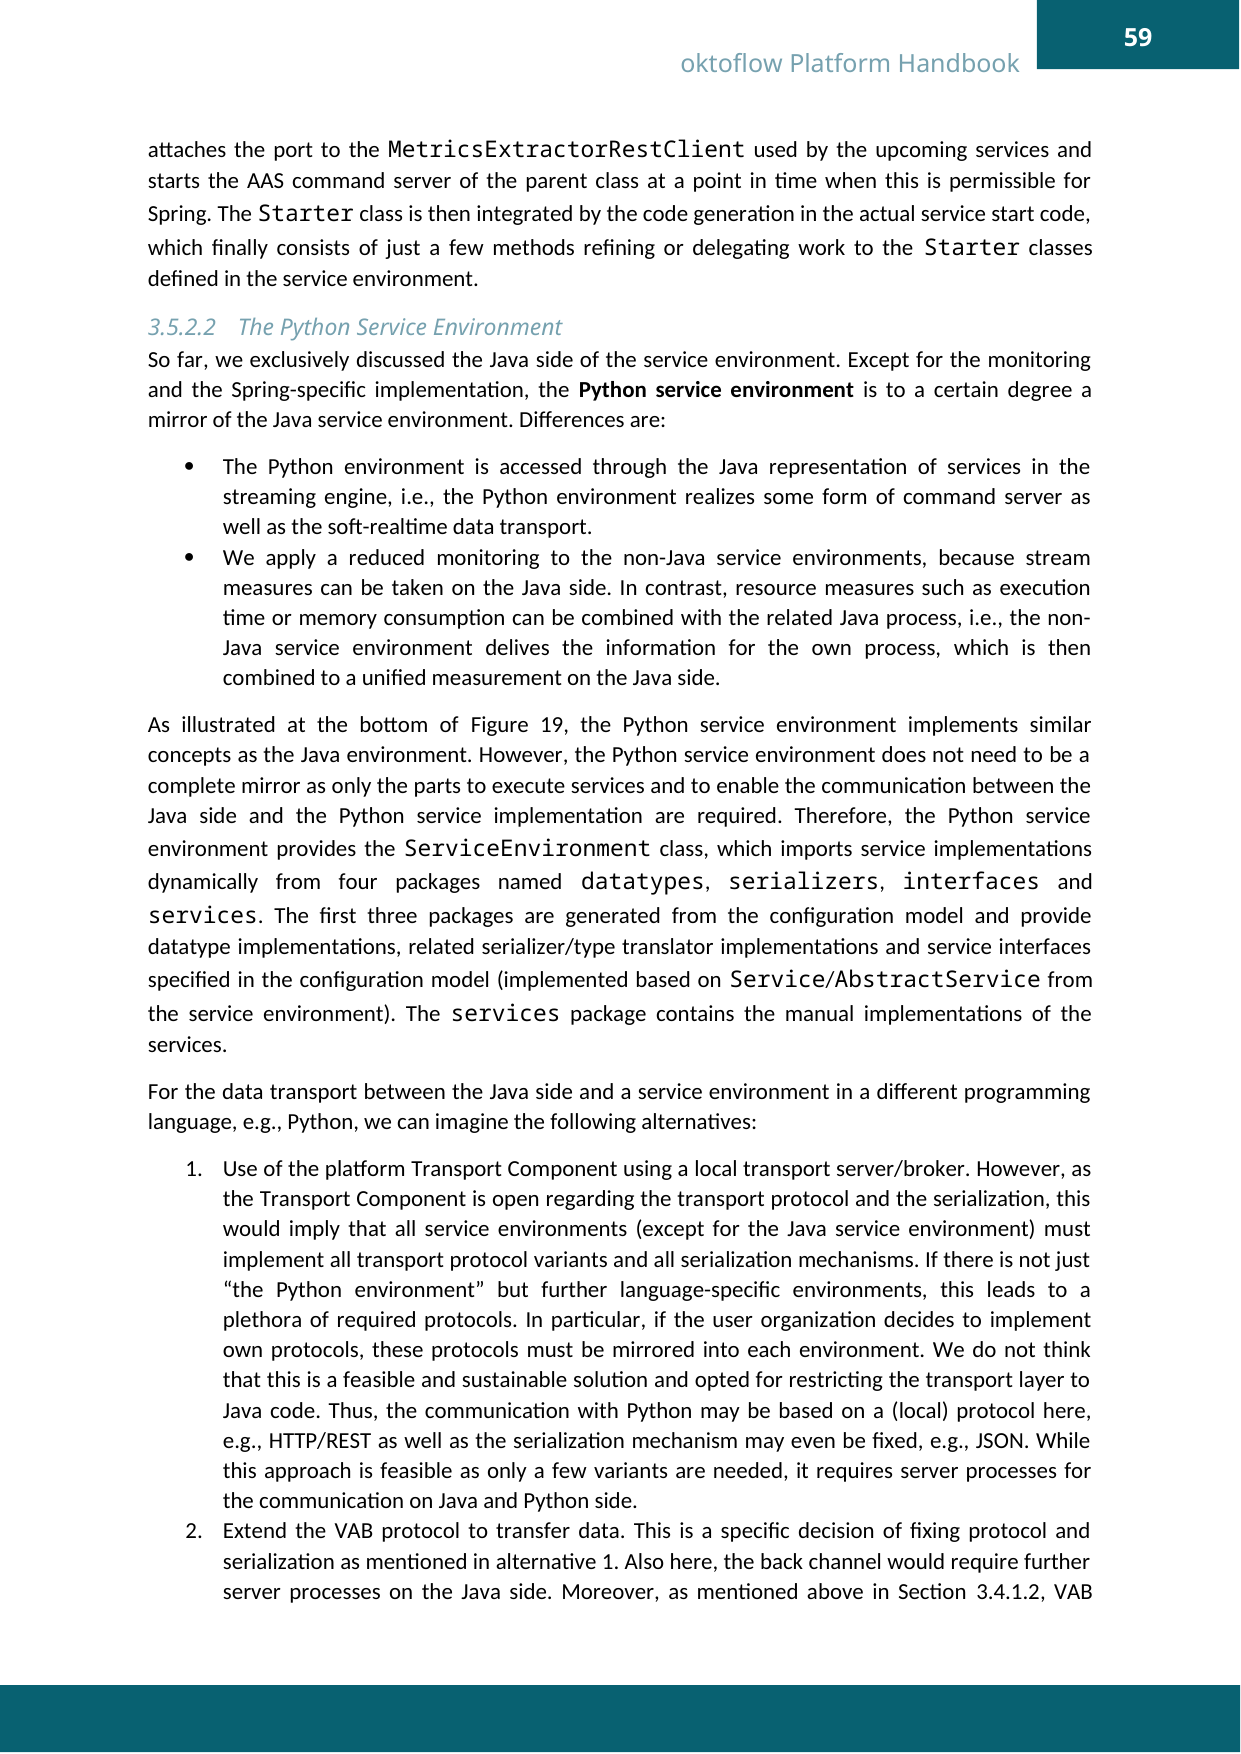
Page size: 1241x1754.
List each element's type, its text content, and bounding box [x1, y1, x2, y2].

list We apply a reduced monitoring to the non-Java service environments, because stream measures can be taken on the Java side. In contrast, resource measures such as execution time or memory consumption can be combined with the related Java process, i.e., the non-Java service environment delives the information for the own process, which is then combined to a unified measurement on the Java side. [185, 543, 1093, 691]
subtitle The Python Service Environment [148, 311, 1093, 342]
text As illustrated at the bottom of Figure 19, the Python service environment implements similar concepts as the Java environment. However, the Python service environment does not need to be a complete mirror as only the parts to execute services and to enable the communication between the Java side and the Python service implementation are required. Therefore, the Python service environment provides the ServiceEnvironment class, which imports service implementations dynamically from four packages named datatypes, serializers, interfaces and services. The first three packages are generated from the configuration model and provide datatype implementations, related serializer/type translator implementations and service interfaces specified in the configuration model (implemented based on Service/AbstractService from the service environment). The services package contains the manual implementations of the services. [148, 710, 1093, 1058]
list Use of the platform Transport Component using a local transport server/broker. However, as the Transport Component is open regarding the transport protocol and the serialization, this would imply that all service environments (except for the Java service environment) must implement all transport protocol variants and all serialization mechanisms. If there is not just “the Python environment” but further language-specific environments, this leads to a plethora of required protocols. In particular, if the user organization decides to implement own protocols, these protocols must be mirrored into each environment. We do not think that this is a feasible and sustainable solution and opted for restricting the transport layer to Java code. Thus, the communication with Python may be based on a (local) protocol here, e.g., HTTP/REST as well as the serialization mechanism may even be fixed, e.g., JSON. While this approach is feasible as only a few variants are needed, it requires server processes for the communication on Java and Python side. [185, 1154, 1093, 1514]
text For the data transport between the Java side and a service environment in a different programming language, e.g., Python, we can imagine the following alternatives: [148, 1077, 1093, 1135]
text So far, we exclusively discussed the Java side of the service environment. Except for the monitoring and the Spring-specific implementation, the Python service environment is to a certain degree a mirror of the Java service environment. Differences are: [148, 345, 1093, 433]
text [148, 133, 1093, 292]
list The Python environment is accessed through the Java representation of services in the streaming engine, i.e., the Python environment realizes some form of command server as well as the soft-realtime data transport. [185, 452, 1093, 540]
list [185, 1517, 1093, 1605]
